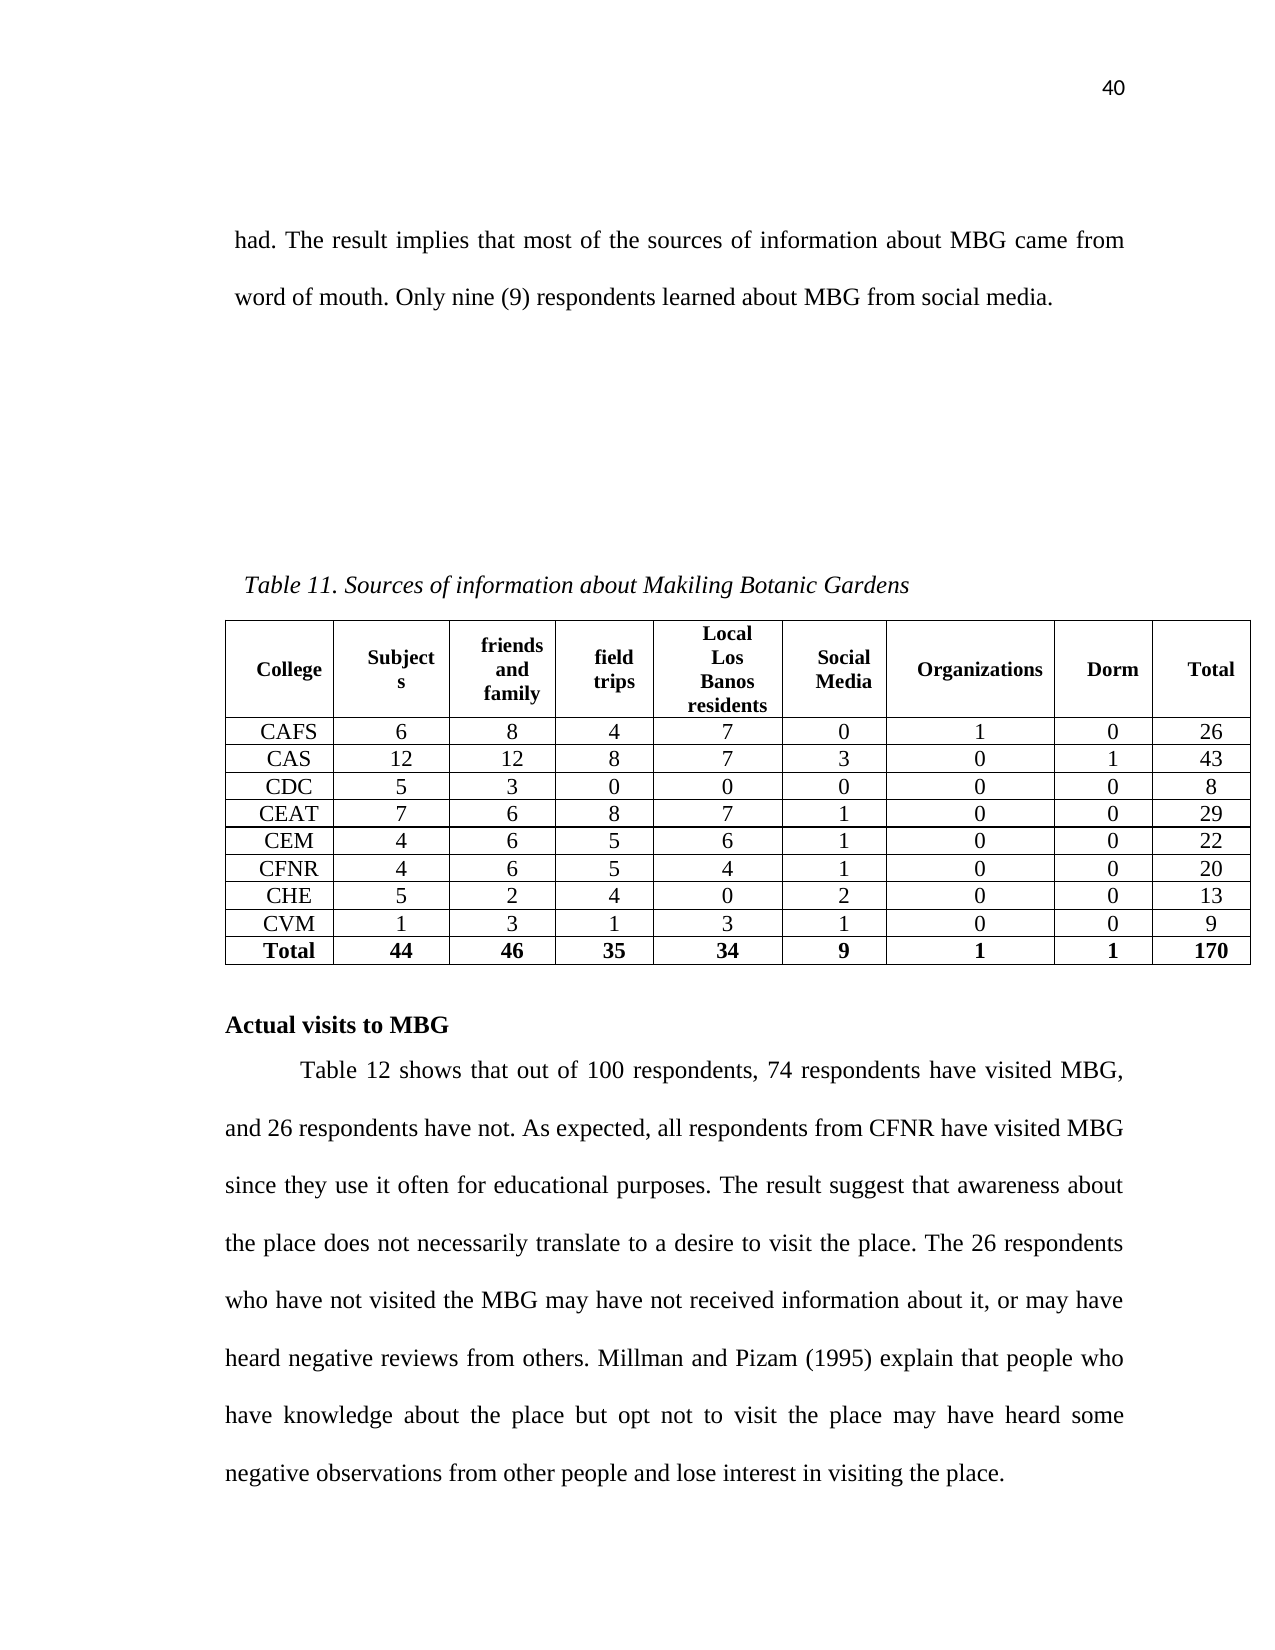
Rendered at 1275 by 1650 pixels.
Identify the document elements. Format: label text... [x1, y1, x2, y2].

table_cell 1 [334, 910, 449, 936]
table_cell 0 [887, 828, 1054, 854]
table_cell Total [226, 937, 333, 963]
table_cell 4 [334, 828, 449, 854]
table_cell 0 [1055, 718, 1152, 744]
table_cell CEAT [226, 800, 333, 826]
table_cell 1 [1055, 937, 1152, 963]
table_cell 3 [783, 745, 886, 772]
table_cell 1 [556, 910, 653, 936]
table_cell CFNR [226, 855, 333, 881]
table_cell 0 [887, 800, 1054, 826]
table_cell 3 [654, 910, 782, 936]
table_cell 12 [334, 745, 449, 772]
table_cell 22 [1153, 828, 1250, 854]
table_header Organizations [887, 621, 1054, 717]
table_cell CHE [226, 882, 333, 909]
table_cell 9 [783, 937, 886, 963]
table_header friends and family [450, 621, 555, 717]
table_cell 46 [450, 937, 555, 963]
table_cell 1 [887, 937, 1054, 963]
table_header Dorm [1055, 621, 1152, 717]
table_cell 7 [334, 800, 449, 826]
table_cell 1 [783, 910, 886, 936]
table_cell 4 [556, 882, 653, 909]
table_cell 0 [1055, 800, 1152, 826]
table_cell 7 [654, 745, 782, 772]
table_cell 5 [556, 855, 653, 881]
table_cell 26 [1153, 718, 1250, 744]
table_cell 20 [1153, 855, 1250, 881]
table_cell 0 [887, 773, 1054, 799]
table_cell 0 [1055, 910, 1152, 936]
table_cell 170 [1153, 937, 1250, 963]
table_cell 6 [450, 828, 555, 854]
table_cell 0 [783, 773, 886, 799]
table_cell 7 [654, 800, 782, 826]
table_cell 0 [887, 882, 1054, 909]
table_cell 5 [334, 882, 449, 909]
table_cell 29 [1153, 800, 1250, 826]
table_cell 0 [654, 882, 782, 909]
table_cell 0 [1055, 855, 1152, 881]
table_header Subjects [334, 621, 449, 717]
table_cell 3 [450, 773, 555, 799]
table_cell 34 [654, 937, 782, 963]
table_cell 43 [1153, 745, 1250, 772]
table_cell CAFS [226, 718, 333, 744]
table_cell 1 [783, 855, 886, 881]
table_cell 0 [1055, 882, 1152, 909]
table_cell 12 [450, 745, 555, 772]
text Table 11. Sources of information about Makiling Botanic Gardens [244, 570, 1125, 599]
table_cell 8 [1153, 773, 1250, 799]
table_cell CVM [226, 910, 333, 936]
table_cell 0 [887, 910, 1054, 936]
table_cell 0 [887, 855, 1054, 881]
table_cell 0 [1055, 773, 1152, 799]
table_cell 8 [556, 800, 653, 826]
table_cell 0 [556, 773, 653, 799]
table_cell 6 [334, 718, 449, 744]
table_cell 8 [556, 745, 653, 772]
table_cell 0 [654, 773, 782, 799]
table_cell CDC [226, 773, 333, 799]
table_cell 6 [450, 800, 555, 826]
table_header Total [1153, 621, 1250, 717]
table_cell 9 [1153, 910, 1250, 936]
table_cell 4 [334, 855, 449, 881]
table_cell 7 [654, 718, 782, 744]
table_cell 1 [1055, 745, 1152, 772]
table_cell 4 [556, 718, 653, 744]
table_cell 44 [334, 937, 449, 963]
table_cell 4 [654, 855, 782, 881]
table_cell 0 [887, 745, 1054, 772]
table_cell 2 [783, 882, 886, 909]
text Table 12 shows that out of 100 respondents, 74 respondents have visited MBG, and 26 respondents have not. As expected, all respondents from CFNR have visited MBG since they use it often for educational purposes. The result suggest that awareness about the place does not necessarily translate to a desire to visit the place. The 26 respondents who have not visited the MBG may have not received information about it, or may have heard negative reviews from others. Millman and Pizam (1995) explain that people who have knowledge about the place but opt not to visit the place may have heard some negative observations from other people and lose interest in visiting the place. [225, 1055, 1125, 1487]
text Actual visits to MBG [225, 1010, 1125, 1039]
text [234, 225, 1125, 311]
table_cell 6 [654, 828, 782, 854]
table_cell 13 [1153, 882, 1250, 909]
table_cell CAS [226, 745, 333, 772]
table_cell 6 [450, 855, 555, 881]
table_header field trips [556, 621, 653, 717]
table_cell 1 [783, 828, 886, 854]
table_cell 1 [887, 718, 1054, 744]
table_cell 1 [783, 800, 886, 826]
table_cell 35 [556, 937, 653, 963]
table_cell 0 [1055, 828, 1152, 854]
table_header College [226, 621, 333, 717]
table_cell 5 [556, 828, 653, 854]
table_header Local Los Banos residents [654, 621, 782, 717]
table_cell 5 [334, 773, 449, 799]
table_header Social Media [783, 621, 886, 717]
table_cell 0 [783, 718, 886, 744]
table_cell 2 [450, 882, 555, 909]
table_cell 3 [450, 910, 555, 936]
table_cell 8 [450, 718, 555, 744]
table_cell CEM [226, 828, 333, 854]
